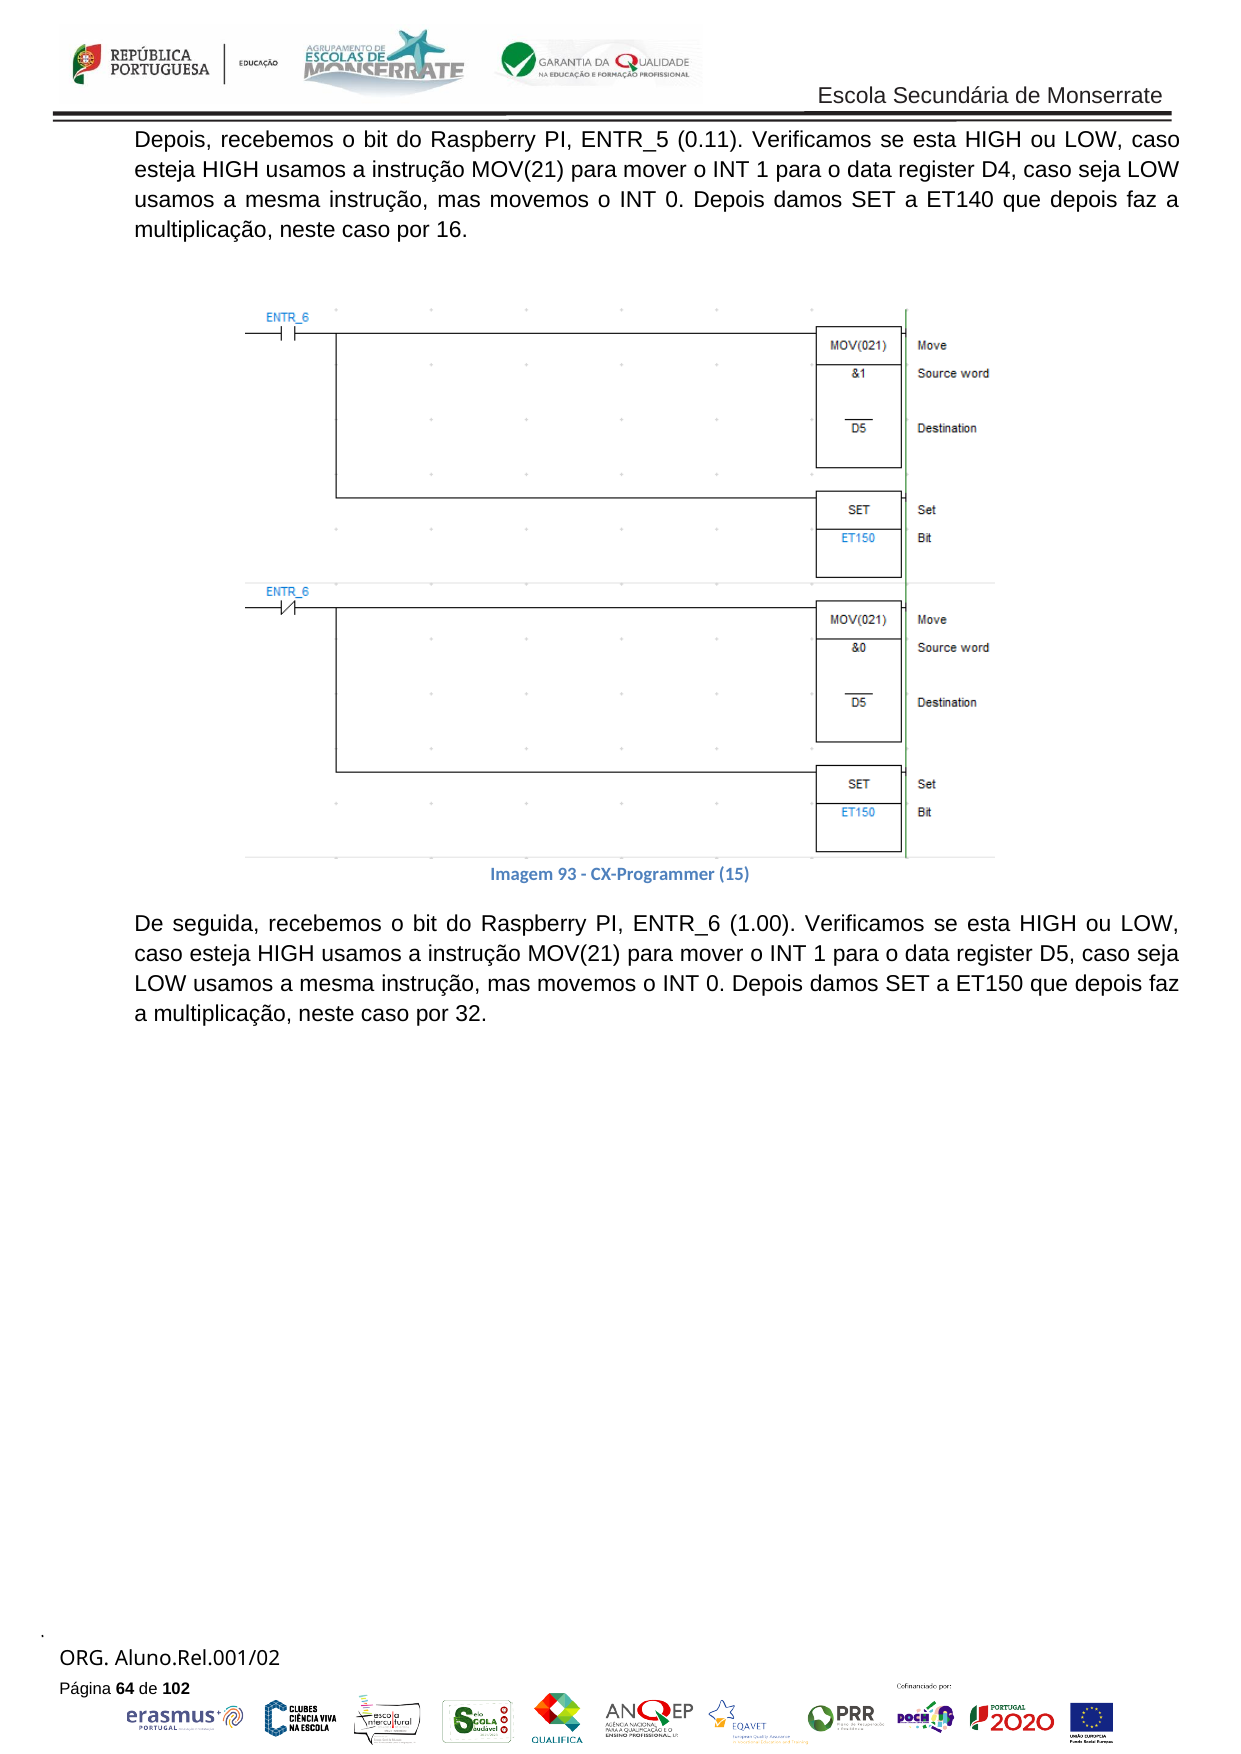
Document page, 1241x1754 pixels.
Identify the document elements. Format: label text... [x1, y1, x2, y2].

picture [245, 306, 995, 859]
picture [127, 1679, 1113, 1754]
text Imagem - CX-Programmer (15) [59, 862, 1181, 885]
picture [59, 24, 703, 104]
text De seguida, recebemos o bit do Raspberry PI, ENTR_6 (1.00). Verificamos se esta HIGH ou LOW, caso esteja HIGH usamos a instrução MOV(21) para mover o INT 1 para o data register D5, caso seja LOW usamos a mesma instrução, mas movemos o INT 0. Depois damos SET a ET150 que depois faz a multiplicação, neste caso por 32. [134, 909, 1181, 1026]
text Depois, recebemos o bit do Raspberry PI, ENTR_5 (0.11). Verificamos se esta HIGH ou LOW, caso esteja HIGH usamos a instrução MOV(21) para mover o INT 1 para o data register D4, caso seja LOW usamos a mesma instrução, mas movemos o INT 0. Depois damos SET a ET140 que depois faz a multiplicação, neste caso por 16. [134, 108, 1181, 243]
